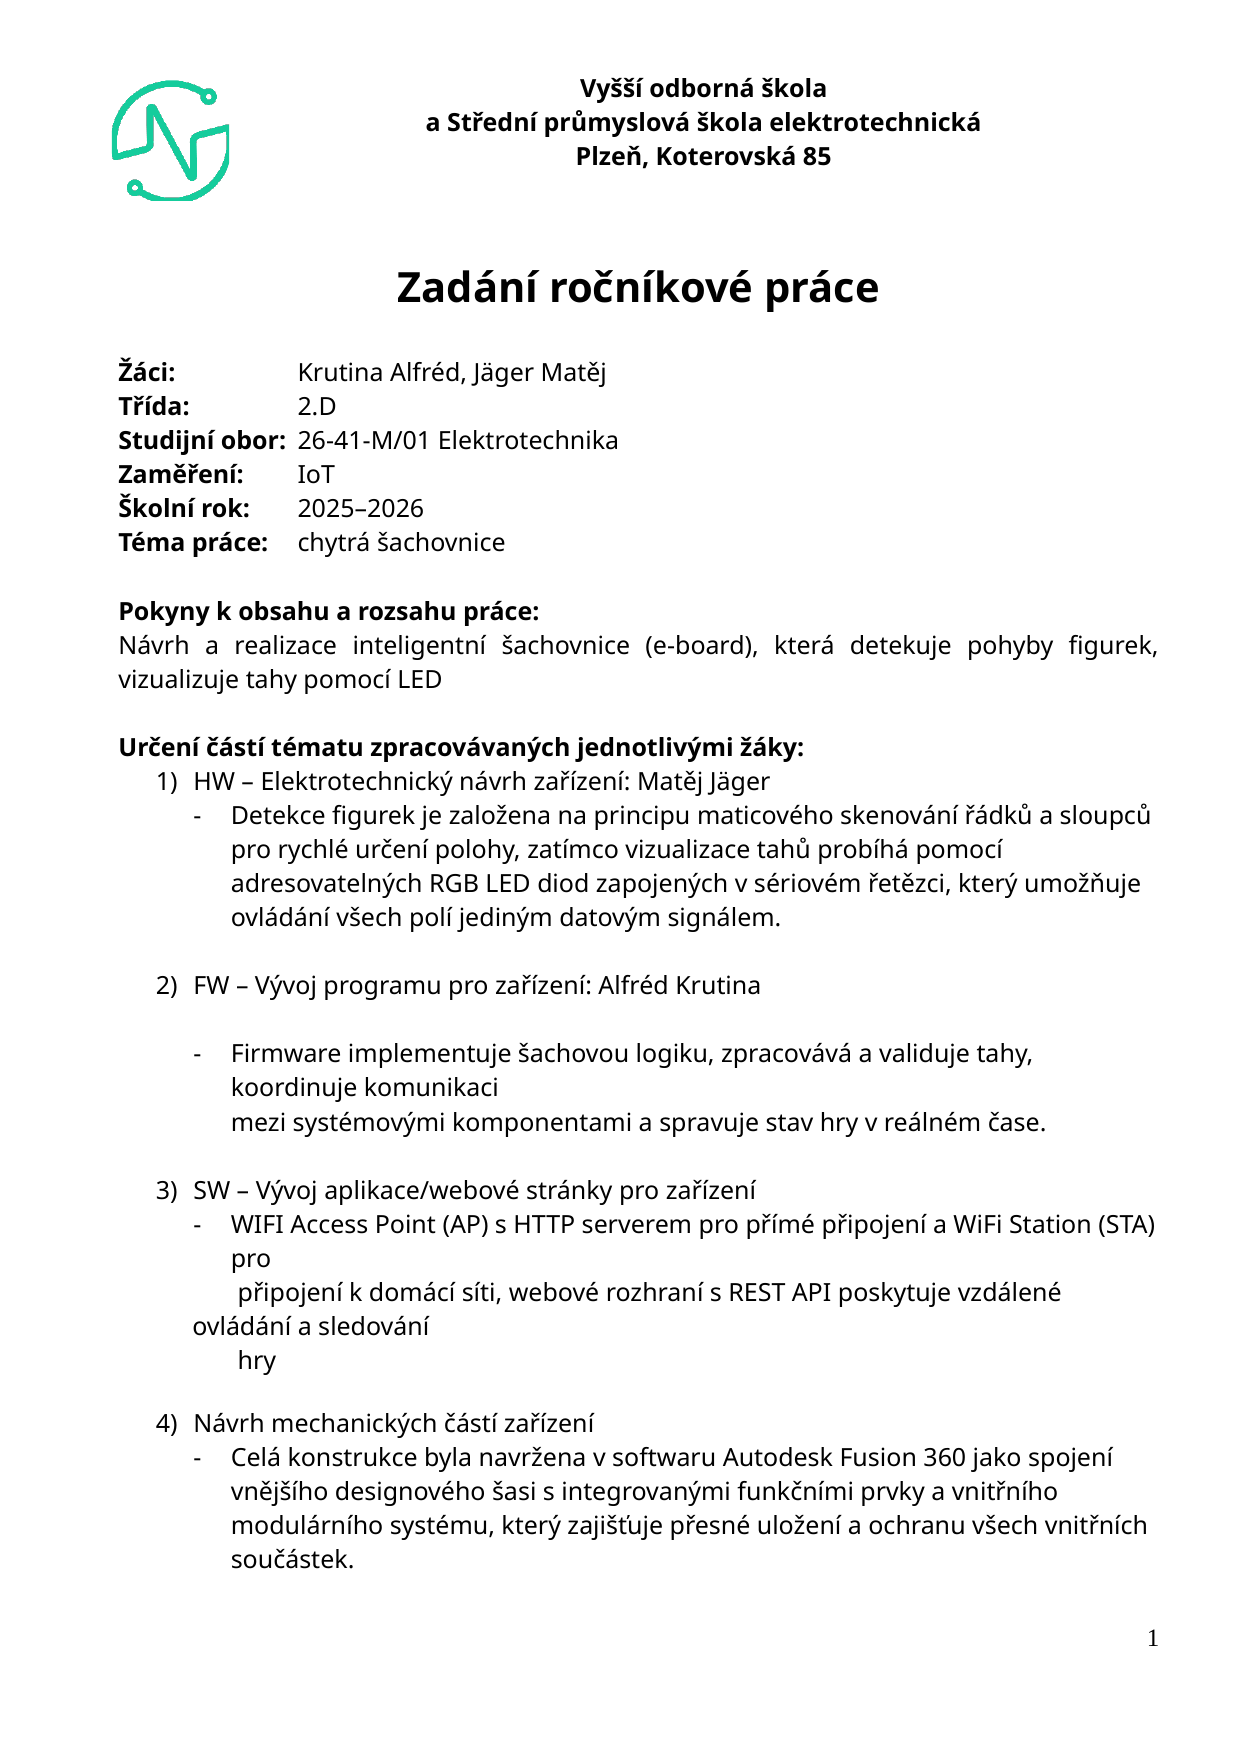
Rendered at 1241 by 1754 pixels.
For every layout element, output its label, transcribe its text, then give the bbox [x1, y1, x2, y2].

text Zaměření: IoT [118, 457, 1159, 491]
list FW – Vývoj programu pro zařízení: Alfréd Krutina [156, 968, 1159, 1002]
text Plzeň, Koterovská 85 [226, 139, 1159, 173]
text Studijní obor: 26-41-M/01 Elektrotechnika [118, 423, 1159, 457]
list Celá konstrukce byla navržena v softwaru Autodesk Fusion 360 jako spojení vnějšího designového šasi s integrovanými funkčními prvky a vnitřního modulárního systému, který zajišťuje přesné uložení a ochranu všech vnitřních součástek. [193, 1439, 1159, 1576]
text a Střední průmyslová škola elektrotechnická [229, 105, 1159, 139]
text hry [192, 1343, 1159, 1377]
list Firmware implementuje šachovou logiku, zpracovává a validuje tahy, koordinuje komunikaci [193, 1036, 1159, 1104]
list Návrh mechanických částí zařízení [156, 1405, 1159, 1439]
list SW – Vývoj aplikace/webové stránky pro zařízení [156, 1172, 1159, 1206]
list Detekce figurek je založena na principu maticového skenování řádků a sloupců pro rychlé určení polohy, zatímco vizualizace tahů probíhá pomocí adresovatelných RGB LED diod zapojených v sériovém řetězci, který umožňuje ovládání všech polí jediným datovým signálem. [193, 798, 1159, 934]
list WIFI Access Point (AP) s HTTP serverem pro přímé připojení a WiFi Station (STA) pro [193, 1206, 1159, 1274]
text Určení částí tématu zpracovávaných jednotlivými žáky: [118, 729, 1159, 763]
text Žáci: Krutina Alfréd, Jäger Matěj [118, 355, 1159, 389]
picture [110, 80, 229, 200]
text Téma práce: chytrá šachovnice [118, 525, 1159, 559]
list HW – Elektrotechnický návrh zařízení: Matěj Jäger [156, 763, 1159, 798]
text Zadání ročníkové práce [118, 258, 1159, 315]
text Třída: 2.D [118, 389, 1159, 423]
text Pokyny k obsahu a rozsahu práce: [118, 559, 1159, 627]
text připojení k domácí síti, webové rozhraní s REST API poskytuje vzdálené ovládání a sledování [192, 1274, 1159, 1343]
text Vyšší odborná škola [118, 71, 1159, 105]
text Návrh a realizace inteligentní šachovnice (e-board), která detekuje pohyby figurek, vizualizuje tahy pomocí LED [118, 627, 1159, 695]
text mezi systémovými komponentami a spravuje stav hry v reálném čase. [231, 1104, 1159, 1138]
text Školní rok: 2025–2026 [118, 491, 1159, 525]
